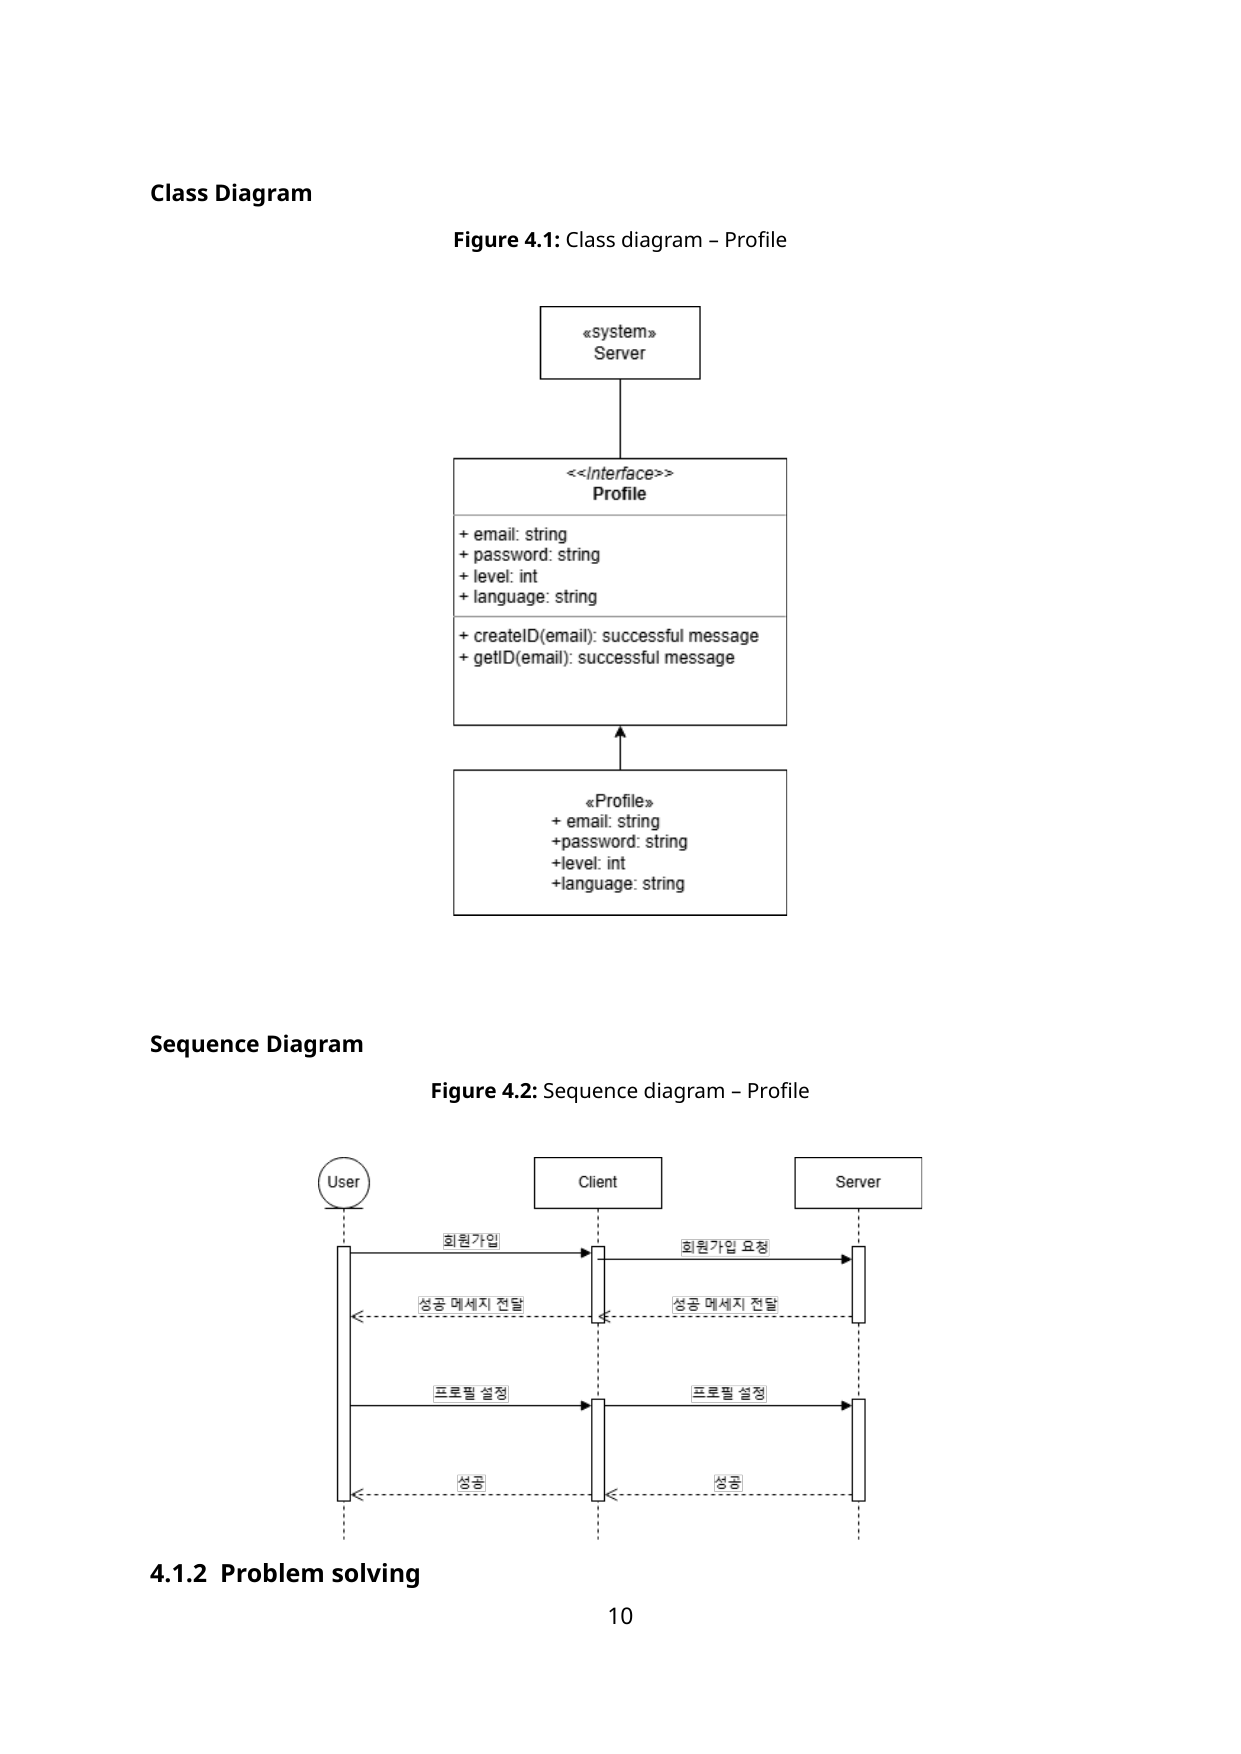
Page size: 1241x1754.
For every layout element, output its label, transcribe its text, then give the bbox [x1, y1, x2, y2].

text Class Diagram [150, 177, 1090, 208]
picture [318, 1157, 923, 1540]
picture [453, 306, 788, 916]
text Figure 4.1: Class diagram – Profile [150, 225, 1090, 253]
text Sequence Diagram [150, 1028, 1090, 1059]
text 4.1.2 Problem solving [150, 1556, 1090, 1590]
text Figure 4.2: Sequence diagram – Profile [150, 1076, 1090, 1104]
